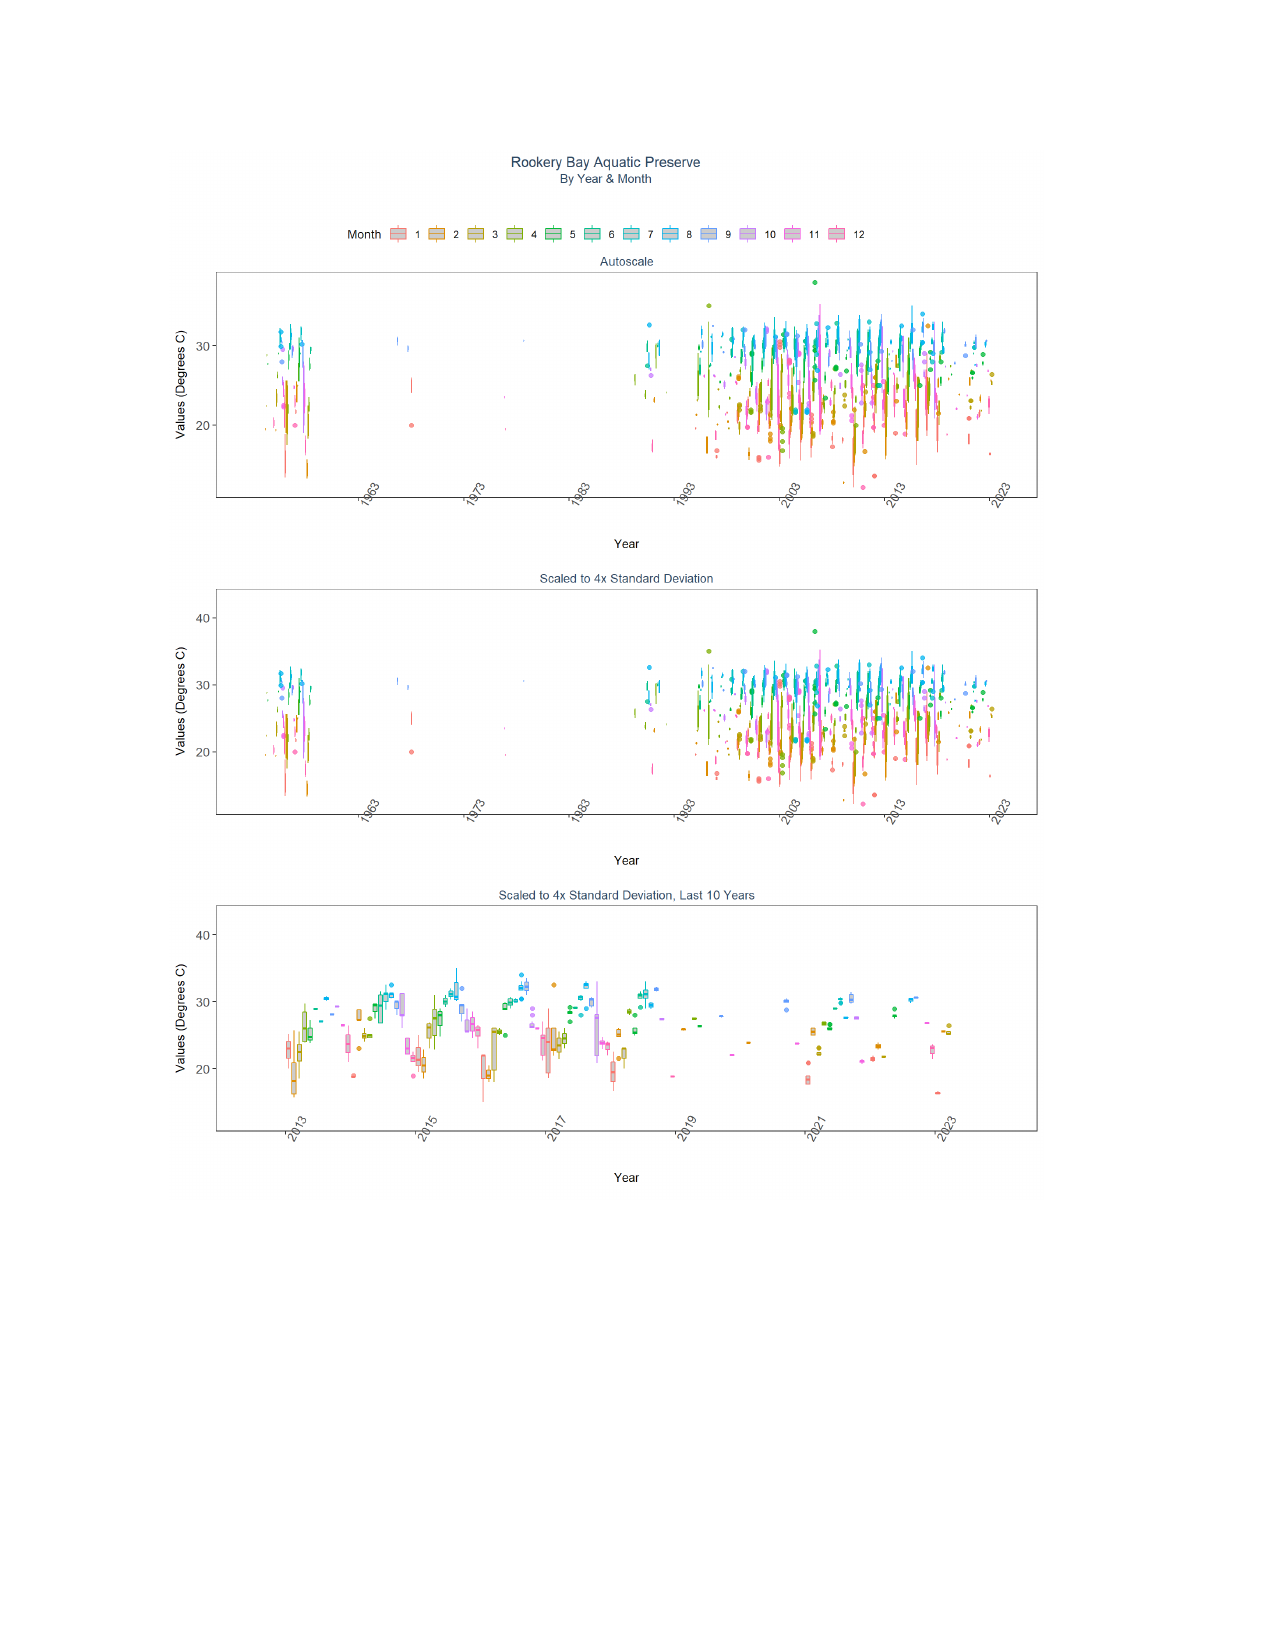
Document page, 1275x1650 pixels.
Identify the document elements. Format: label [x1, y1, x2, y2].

picture [168, 150, 1044, 1200]
